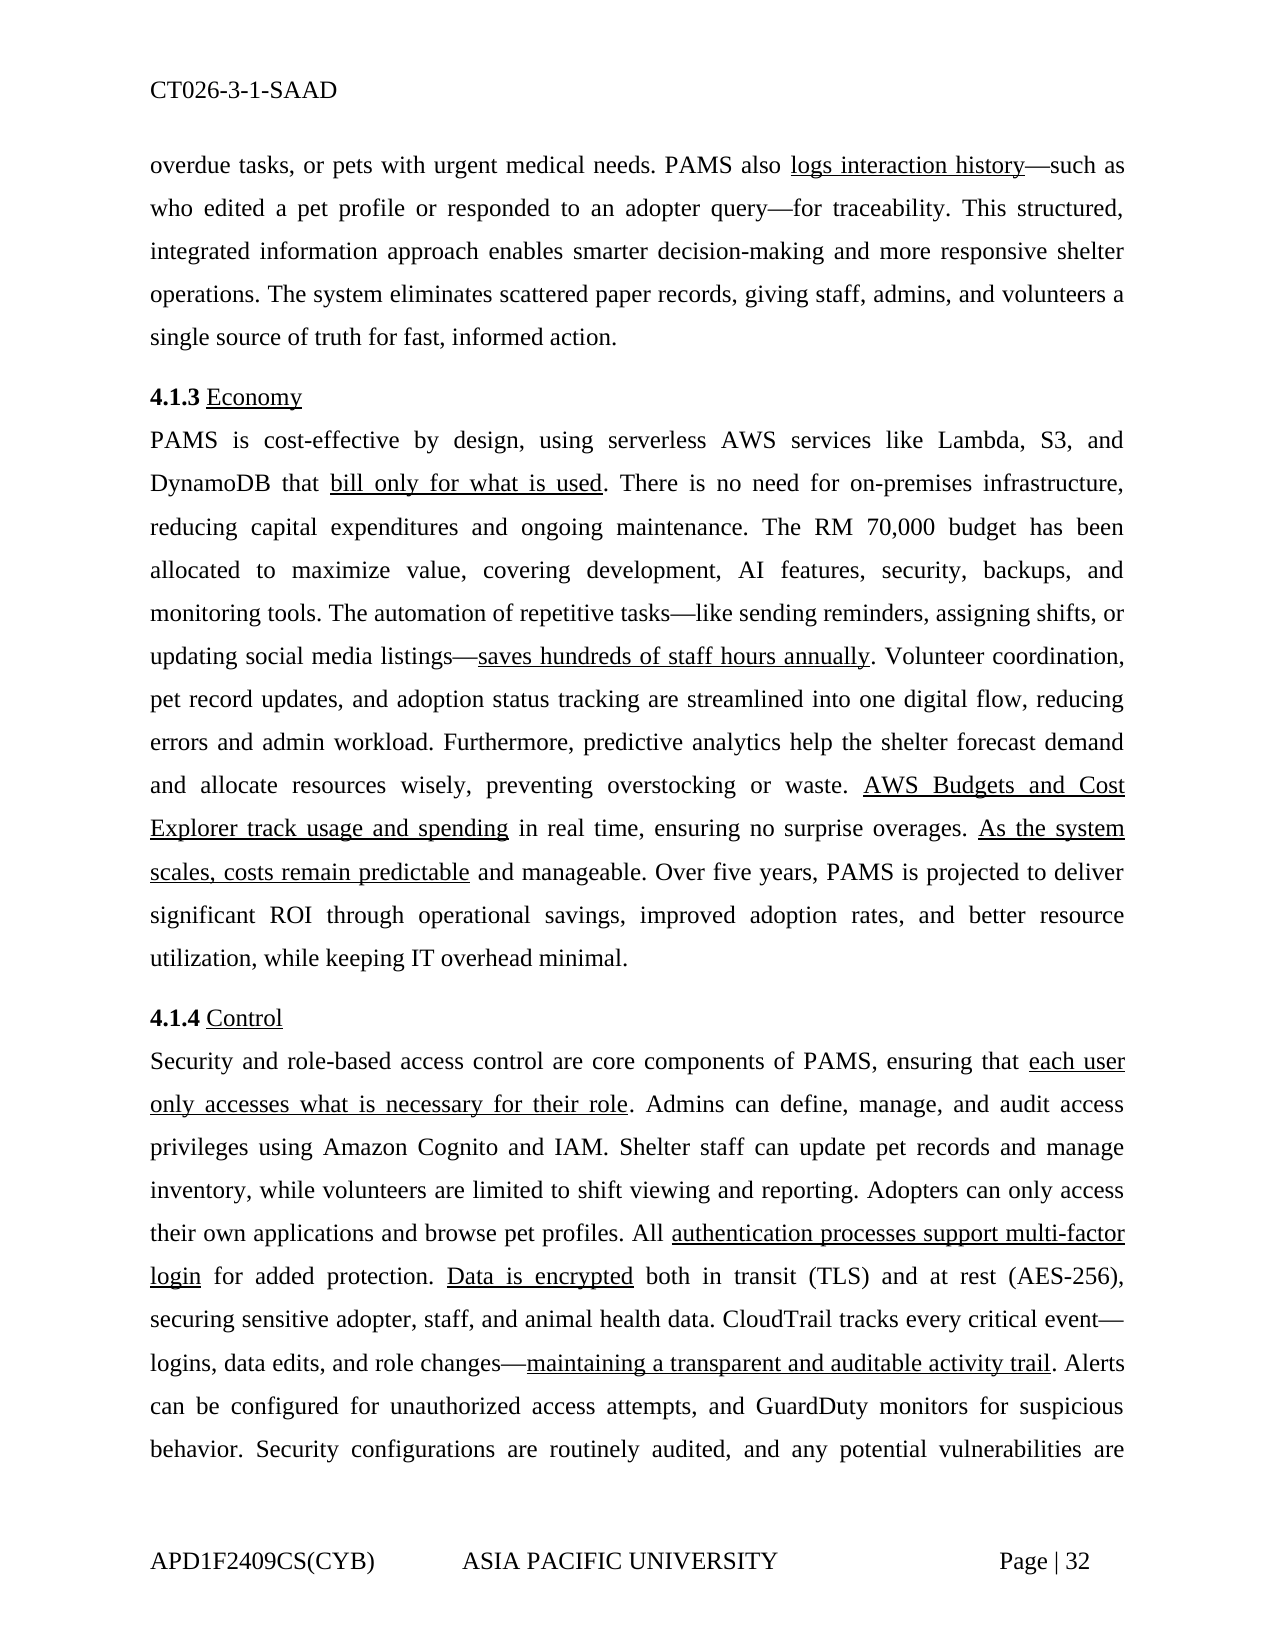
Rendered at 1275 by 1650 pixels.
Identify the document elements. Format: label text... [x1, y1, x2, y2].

subtitle 4.1.3 Economy [150, 382, 1125, 411]
subtitle 4.1.4 Control [150, 1003, 1125, 1031]
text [150, 150, 1125, 351]
text PAMS is cost-effective by design, using serverless AWS services like Lambda, S3, and DynamoDB that bill only for what is used. There is no need for on-premises infrastructure, reducing capital expenditures and ongoing maintenance. The RM 70,000 budget has been allocated to maximize value, covering development, AI features, security, backups, and monitoring tools. The automation of repetitive tasks—like sending reminders, assigning shifts, or updating social media listings—saves hundreds of staff hours annually. Volunteer coordination, pet record updates, and adoption status tracking are streamlined into one digital flow, reducing errors and admin workload. Furthermore, predictive analytics help the shelter forecast demand and allocate resources wisely, preventing overstocking or waste. AWS Budgets and Cost Explorer track usage and spending in real time, ensuring no surprise overages. As the system scales, costs remain predictable and manageable. Over five years, PAMS is projected to deliver significant ROI through operational savings, improved adoption rates, and better resource utilization, while keeping IT overhead minimal. [150, 425, 1125, 972]
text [150, 1046, 1125, 1463]
